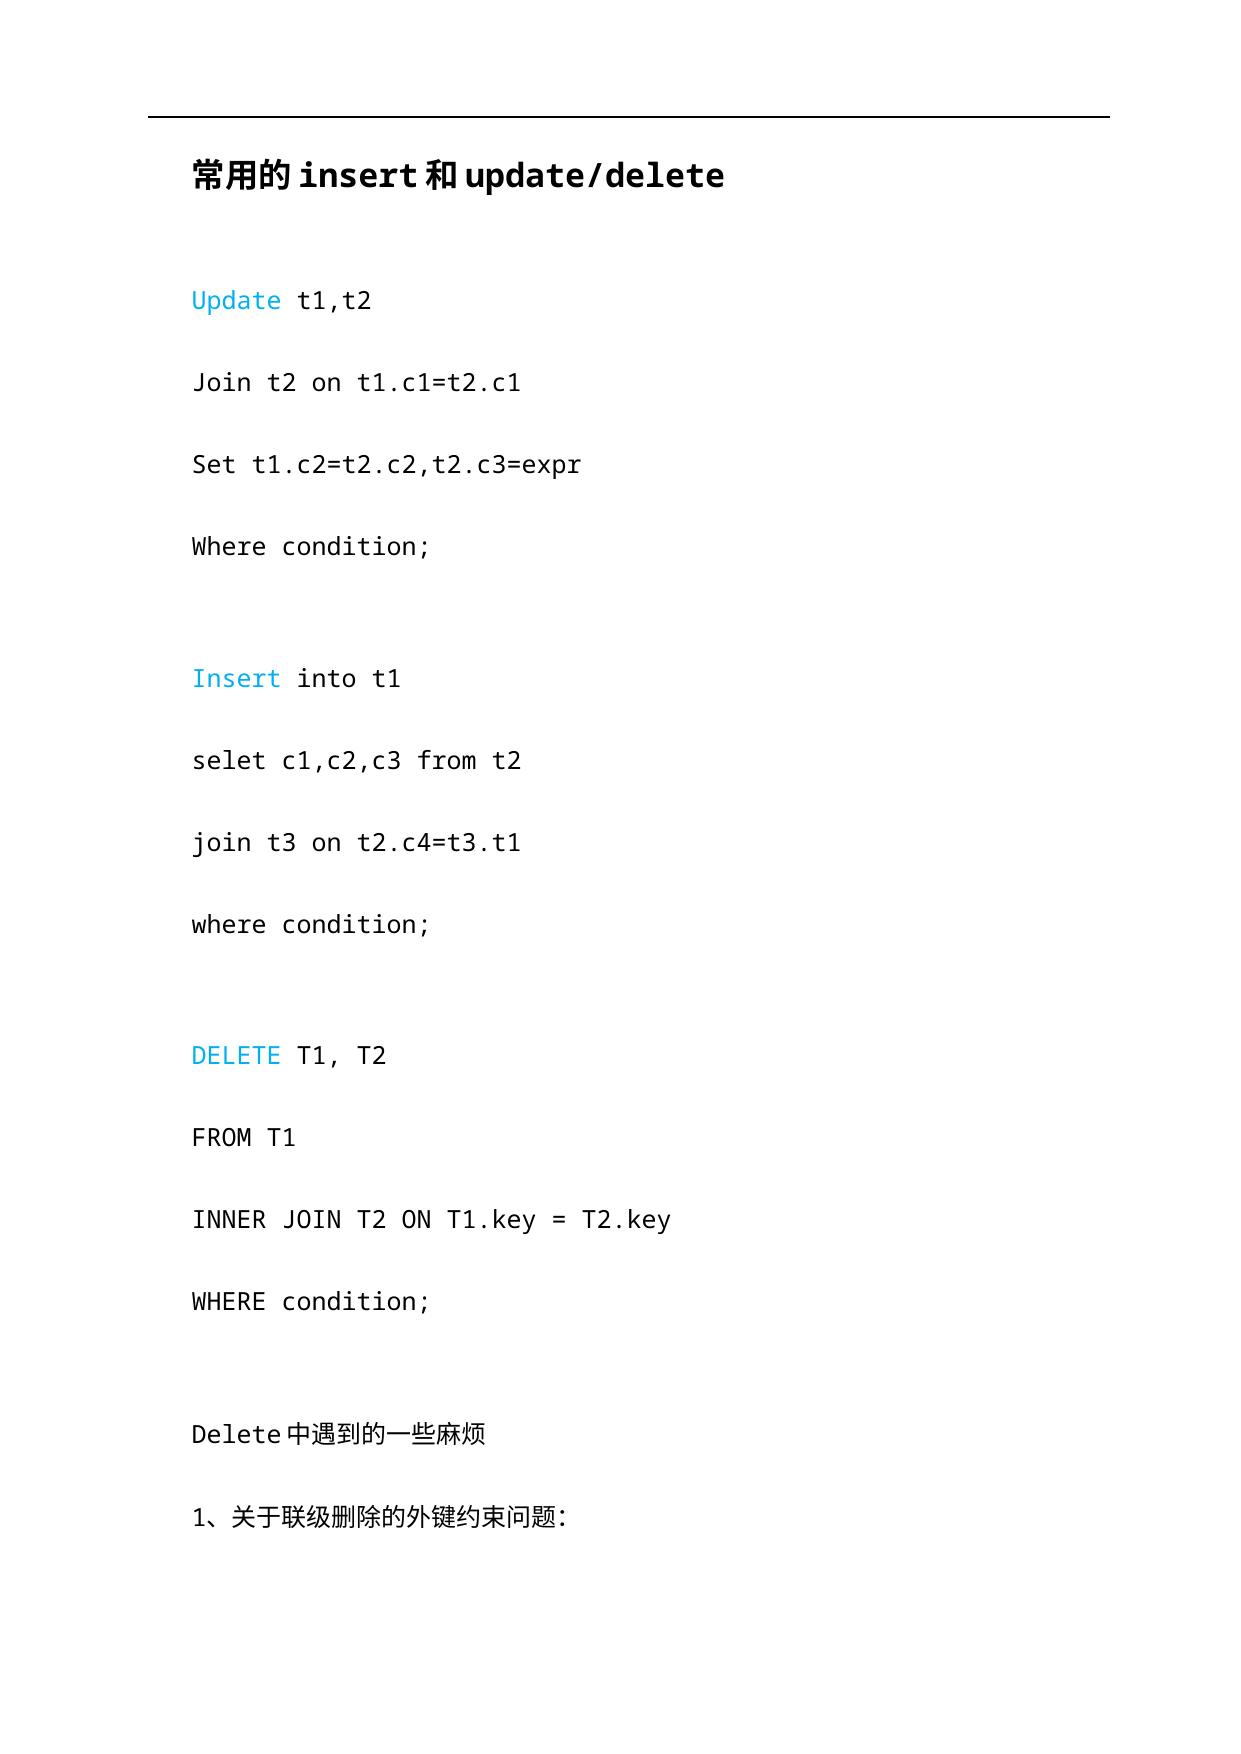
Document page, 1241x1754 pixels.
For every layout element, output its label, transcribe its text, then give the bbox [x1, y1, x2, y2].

subtitle 常用的insert和update/delete [148, 140, 1110, 205]
text WHERE condition; [148, 1268, 1110, 1333]
text Delete中遇到的一些麻烦 [148, 1400, 1110, 1465]
text Update t1,t2 [148, 268, 1110, 333]
text 1、关于联级删除的外键约束问题： [148, 1483, 1110, 1548]
text Set t1.c2=t2.c2,t2.c3=expr [148, 432, 1110, 497]
text FROM T1 [148, 1104, 1110, 1169]
text DELETE T1, T2 [148, 1022, 1110, 1087]
text Where condition; [148, 513, 1110, 578]
text selet c1,c2,c3 from t2 [148, 727, 1110, 792]
text Join t2 on t1.c1=t2.c1 [148, 349, 1110, 414]
text join t3 on t2.c4=t3.t1 [148, 809, 1110, 874]
text where condition; [148, 891, 1110, 956]
text Insert into t1 [148, 645, 1110, 710]
text INNER JOIN T2 ON T1.key = T2.key [148, 1186, 1110, 1251]
